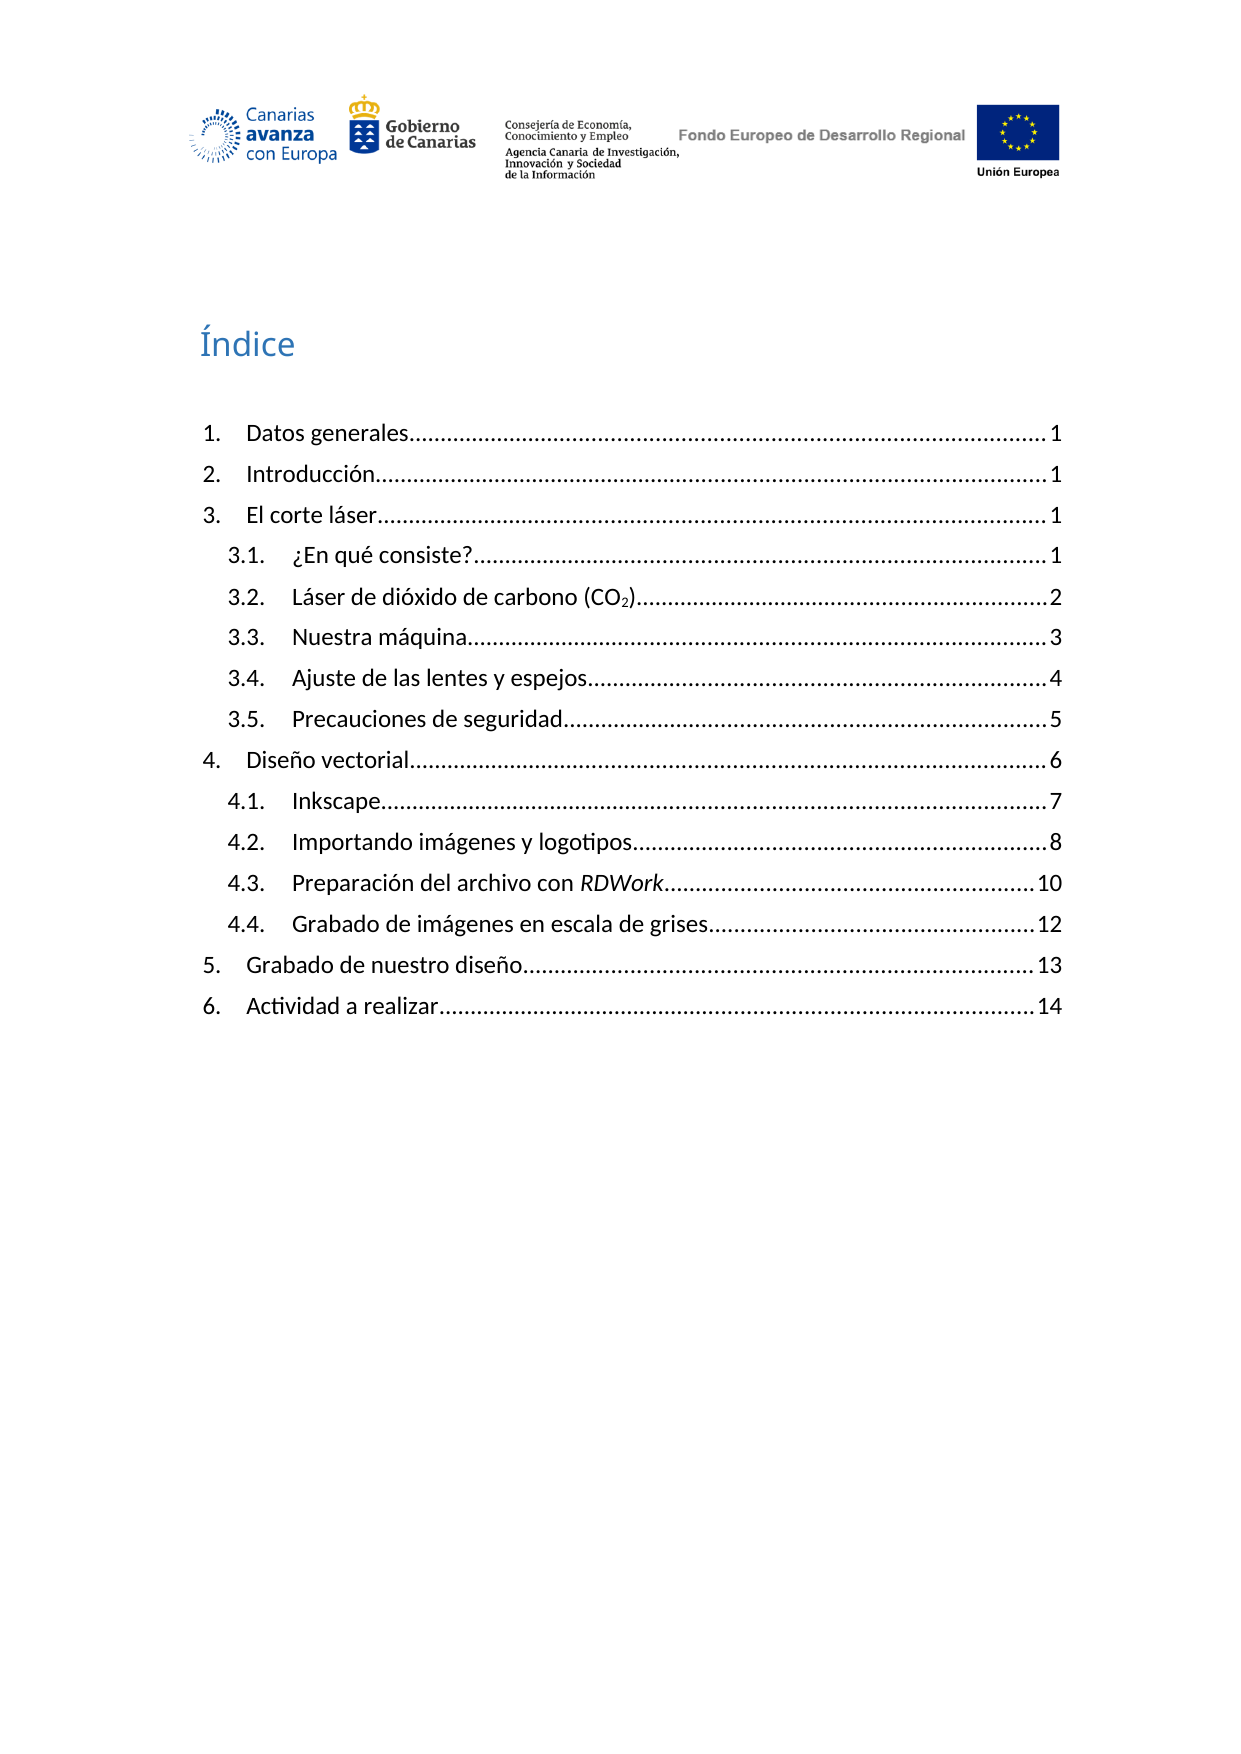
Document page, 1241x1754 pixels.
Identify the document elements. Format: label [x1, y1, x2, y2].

picture [177, 73, 1102, 192]
